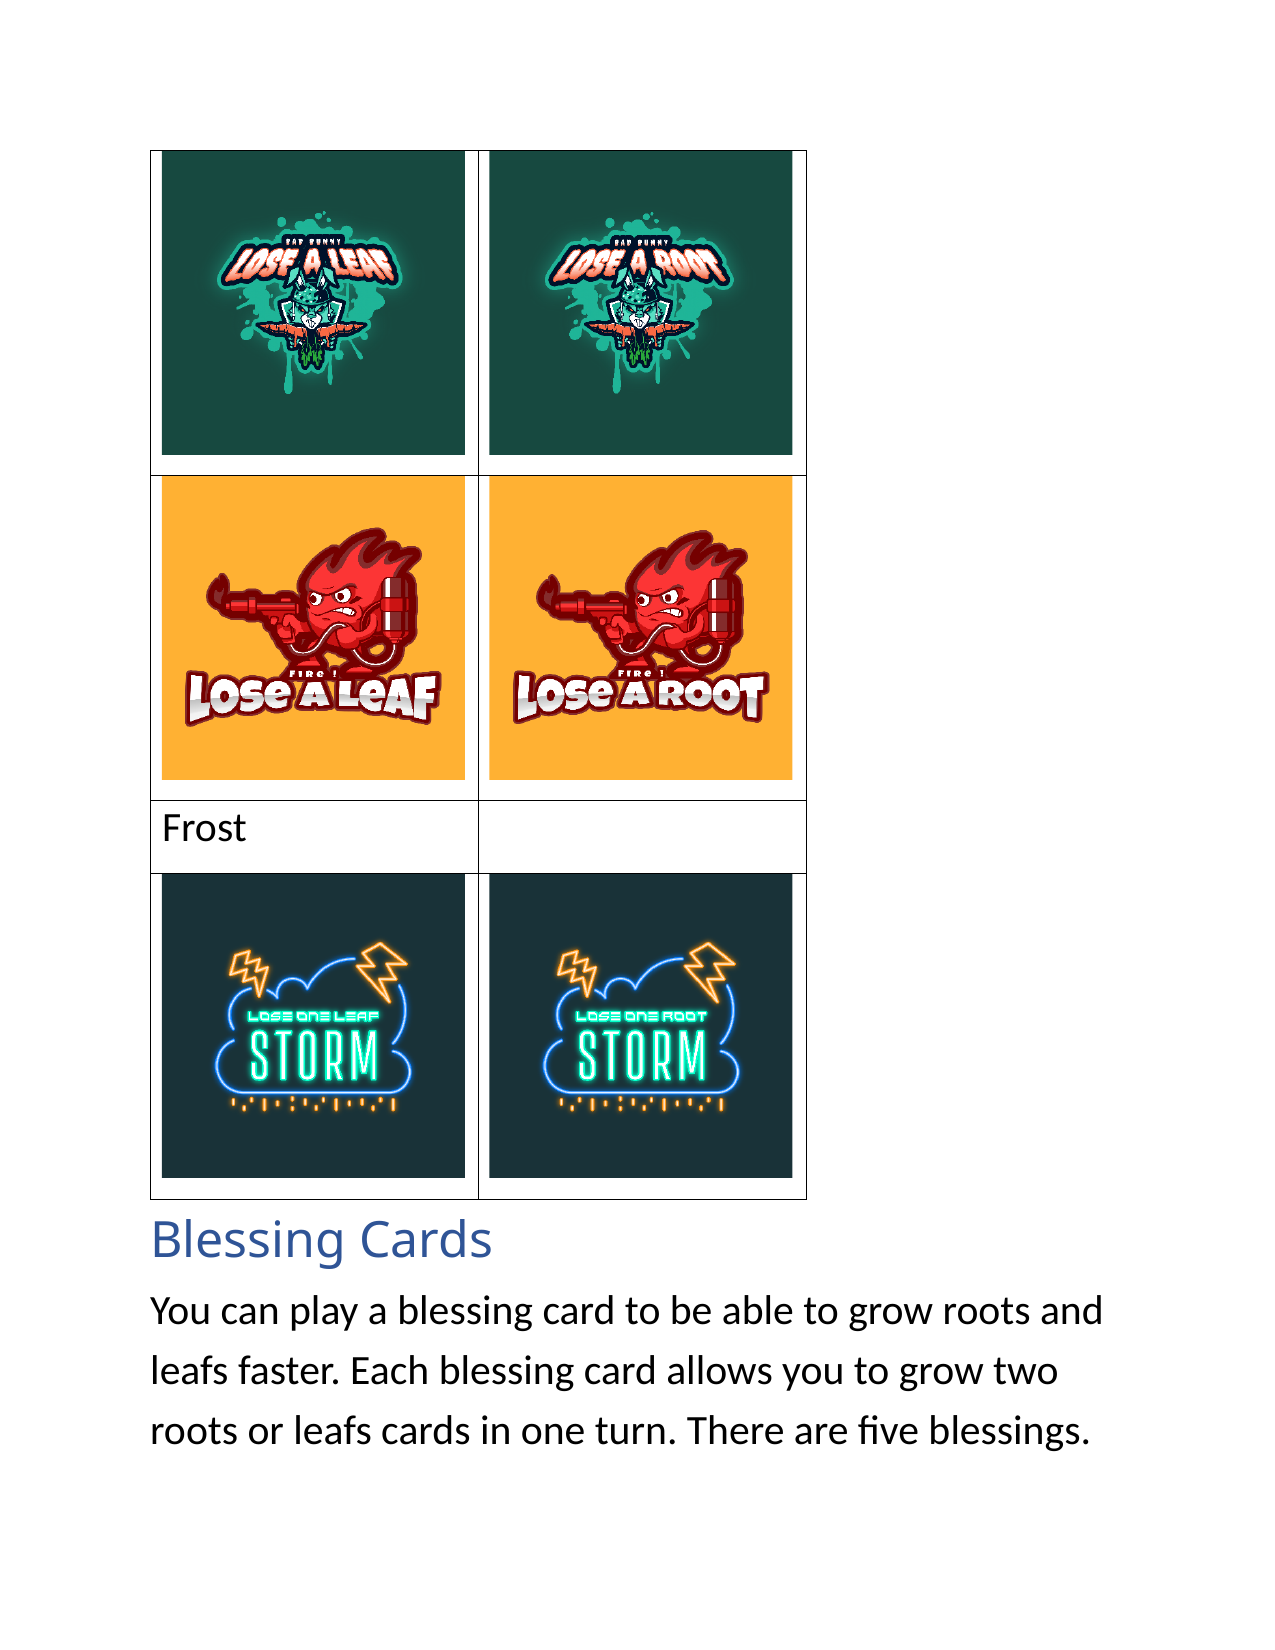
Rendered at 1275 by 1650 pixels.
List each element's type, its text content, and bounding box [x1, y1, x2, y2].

subtitle Blessing Cards [150, 1204, 1125, 1272]
table_cell Frost [151, 801, 478, 873]
picture [489, 476, 793, 780]
table_cell [151, 476, 478, 800]
table_cell [479, 874, 806, 1198]
table_cell [479, 476, 806, 800]
table_cell [151, 874, 478, 1198]
picture [489, 874, 793, 1178]
picture [161, 476, 465, 780]
table_cell [479, 801, 806, 873]
picture [161, 874, 465, 1178]
table_cell [151, 151, 478, 475]
picture [489, 151, 793, 455]
text You can play a blessing card to be able to grow roots and leafs faster. Each blessing card allows you to grow two roots or leafs cards in one turn. There are five blessings. [150, 1284, 1125, 1455]
table_cell [479, 151, 806, 475]
picture [161, 151, 465, 455]
